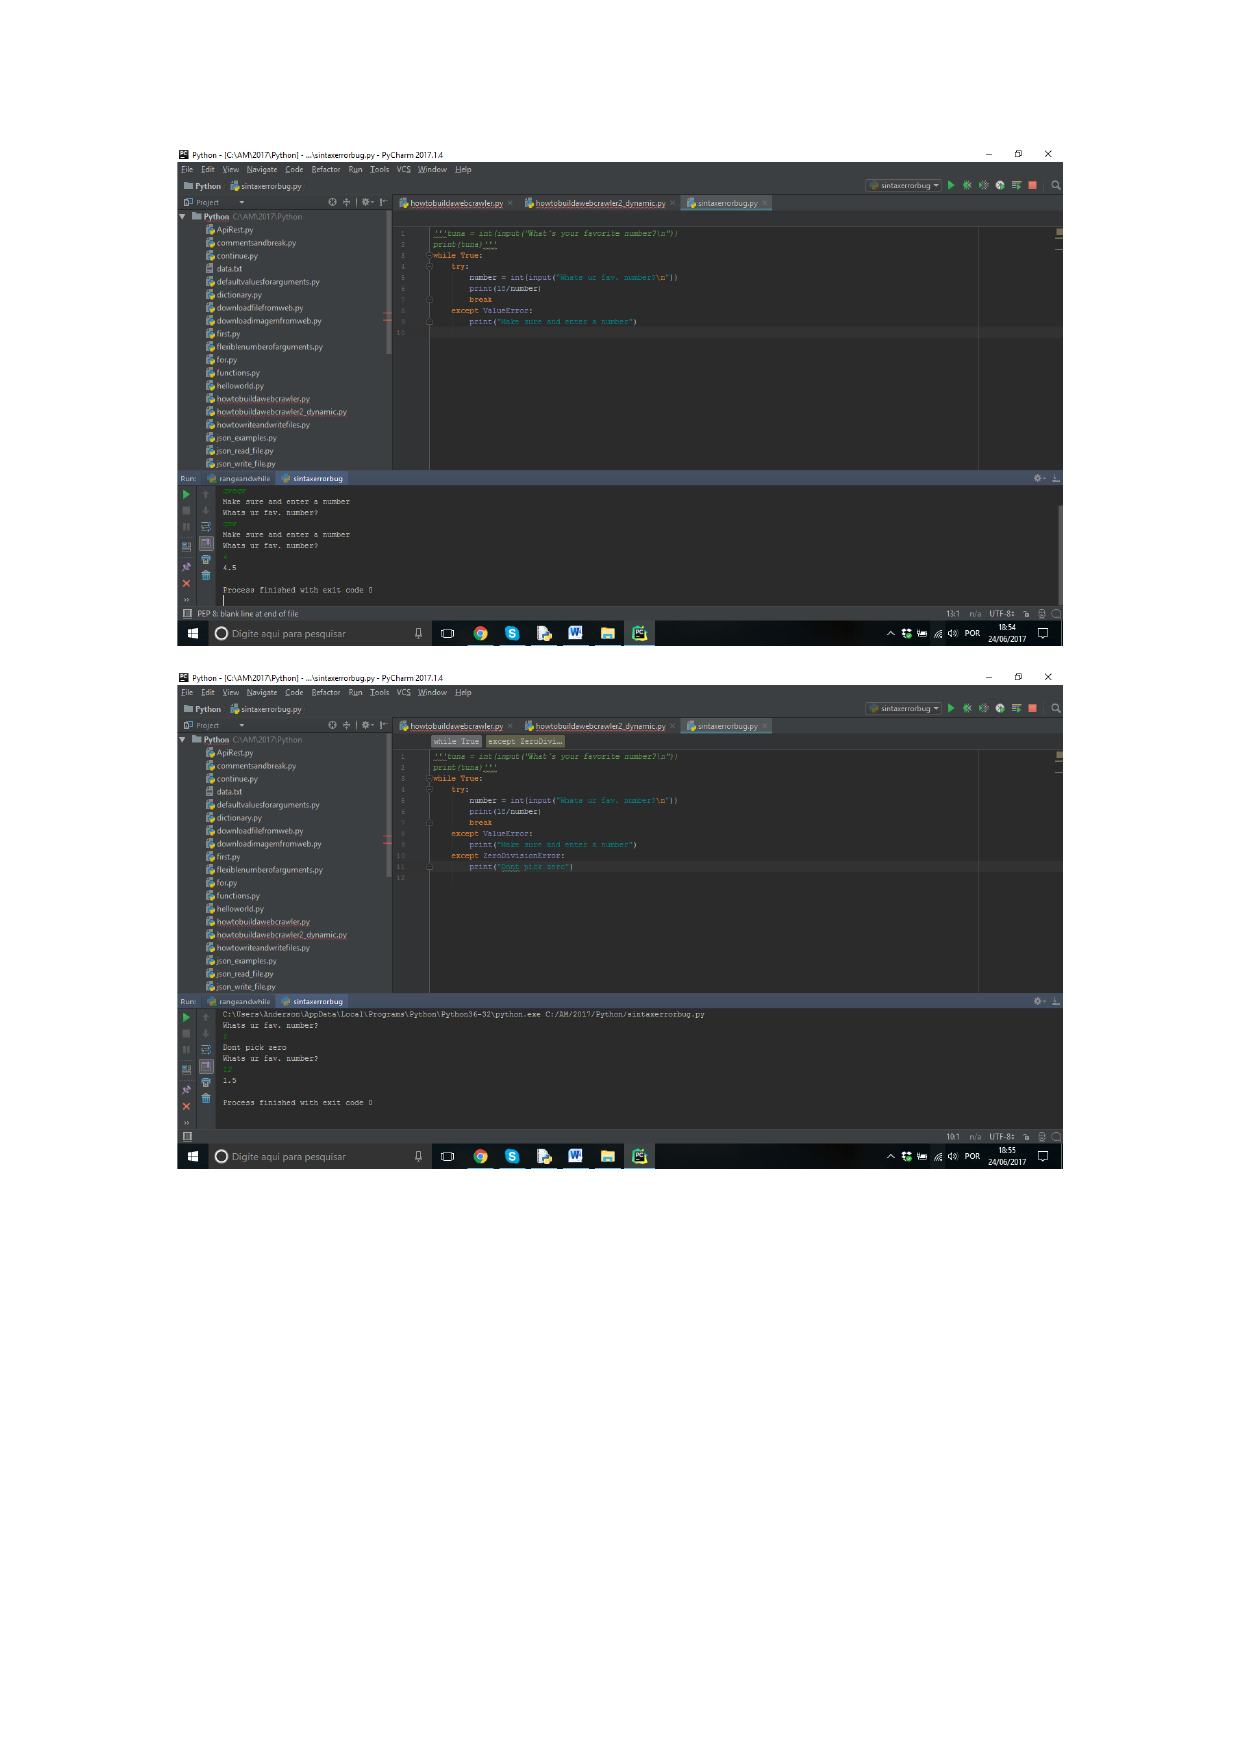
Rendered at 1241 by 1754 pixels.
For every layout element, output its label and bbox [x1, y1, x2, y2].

picture [177, 147, 1063, 646]
picture [177, 670, 1063, 1169]
